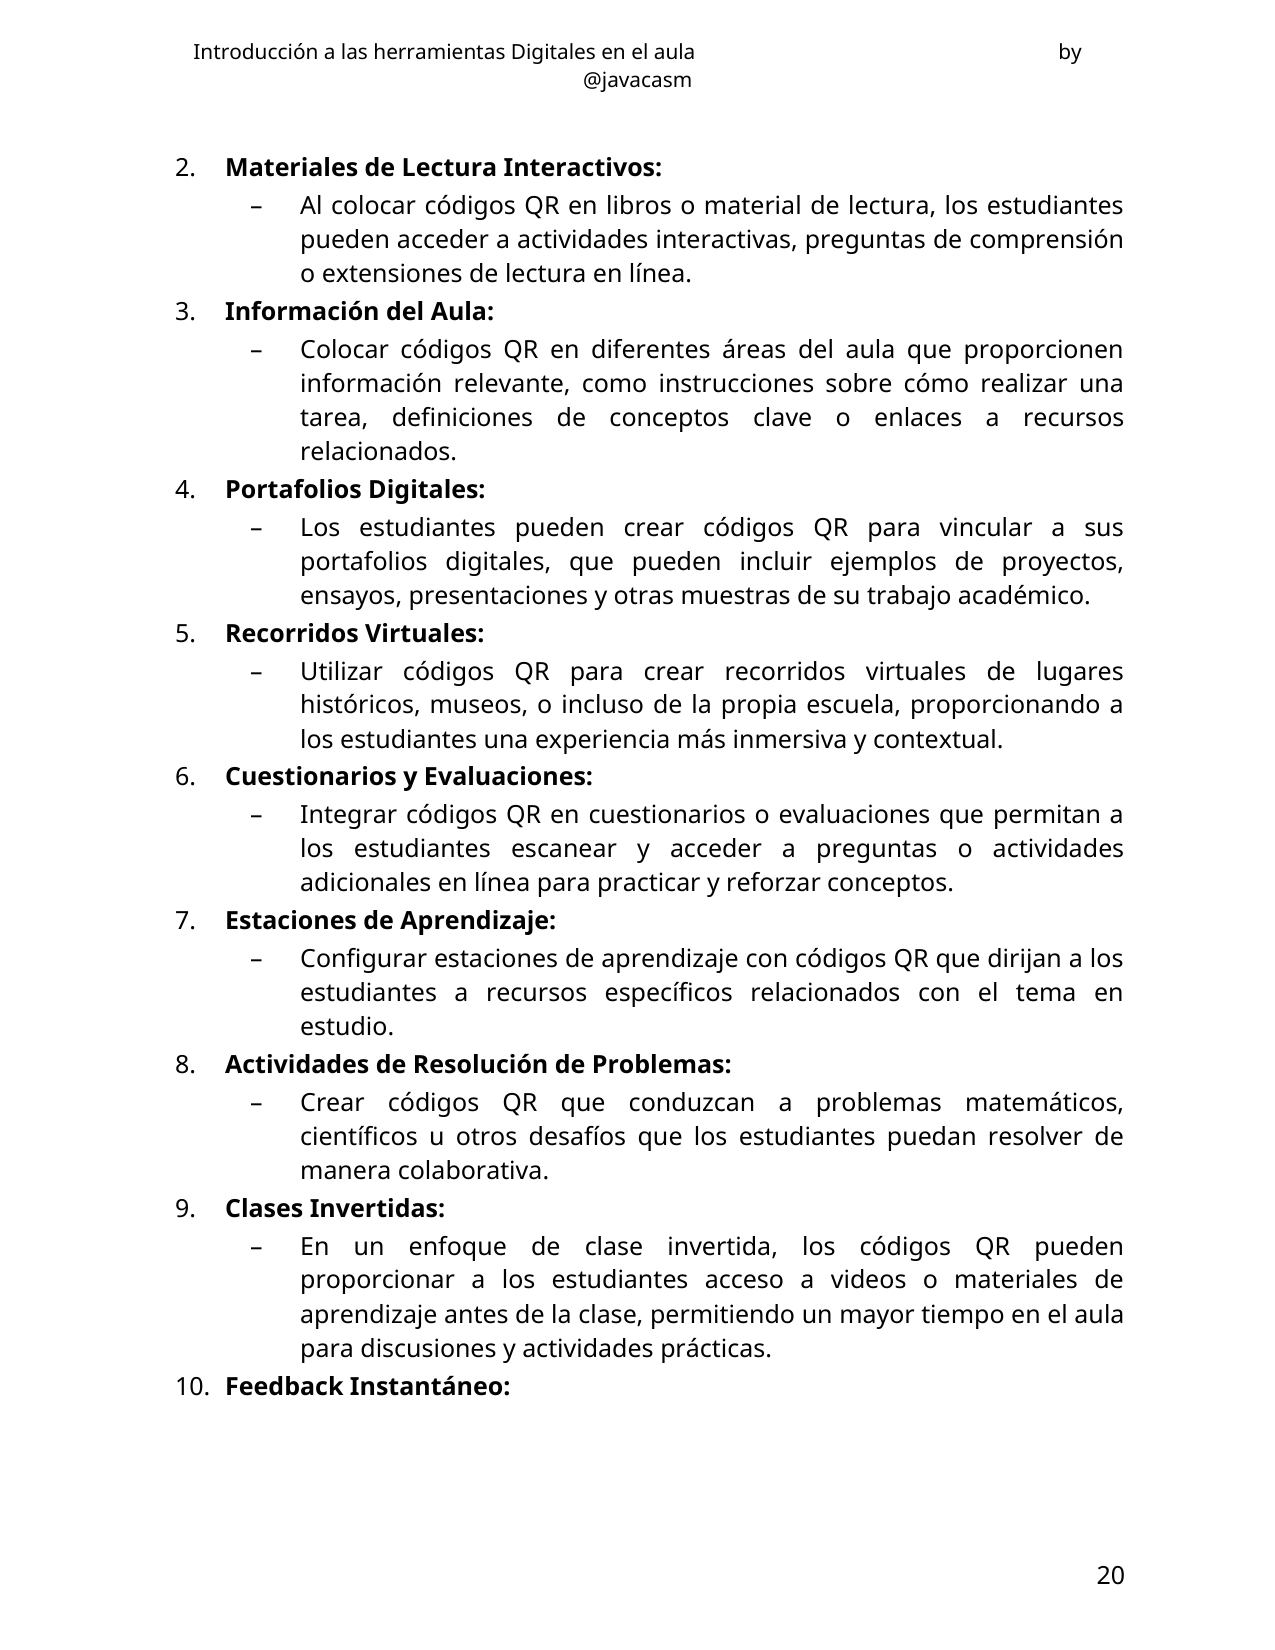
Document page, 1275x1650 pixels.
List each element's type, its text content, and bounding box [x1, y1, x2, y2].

list Crear códigos QR que conduzcan a problemas matemáticos, científicos u otros desafíos que los estudiantes puedan resolver de manera colaborativa. [250, 1084, 1125, 1187]
list Colocar códigos QR en diferentes áreas del aula que proporcionen información relevante, como instrucciones sobre cómo realizar una tarea, definiciones de conceptos clave o enlaces a recursos relacionados. [250, 332, 1125, 468]
list Recorridos Virtuales: [175, 615, 1125, 649]
list Portafolios Digitales: [175, 472, 1125, 506]
list Integrar códigos QR en cuestionarios o evaluaciones que permitan a los estudiantes escanear y acceder a preguntas o actividades adicionales en línea para practicar y reforzar conceptos. [250, 797, 1125, 899]
list Clases Invertidas: [175, 1190, 1125, 1224]
list Feedback Instantáneo: [175, 1368, 1125, 1402]
list Utilizar códigos QR para crear recorridos virtuales de lugares históricos, museos, o incluso de la propia escuela, proporcionando a los estudiantes una experiencia más inmersiva y contextual. [250, 653, 1125, 755]
list Cuestionarios y Evaluaciones: [175, 759, 1125, 793]
list En un enfoque de clase invertida, los códigos QR pueden proporcionar a los estudiantes acceso a videos o materiales de aprendizaje antes de la clase, permitiendo un mayor tiempo en el aula para discusiones y actividades prácticas. [250, 1228, 1125, 1364]
list Los estudiantes pueden crear códigos QR para vincular a sus portafolios digitales, que pueden incluir ejemplos de proyectos, ensayos, presentaciones y otras muestras de su trabajo académico. [250, 509, 1125, 612]
list Estaciones de Aprendizaje: [175, 903, 1125, 937]
list Información del Aula: [175, 294, 1125, 328]
list Actividades de Resolución de Problemas: [175, 1047, 1125, 1081]
list Materiales de Lectura Interactivos: [175, 150, 1125, 184]
list Al colocar códigos QR en libros o material de lectura, los estudiantes pueden acceder a actividades interactivas, preguntas de comprensión o extensiones de lectura en línea. [250, 188, 1125, 290]
list Configurar estaciones de aprendizaje con códigos QR que dirijan a los estudiantes a recursos específicos relacionados con el tema en estudio. [250, 941, 1125, 1043]
